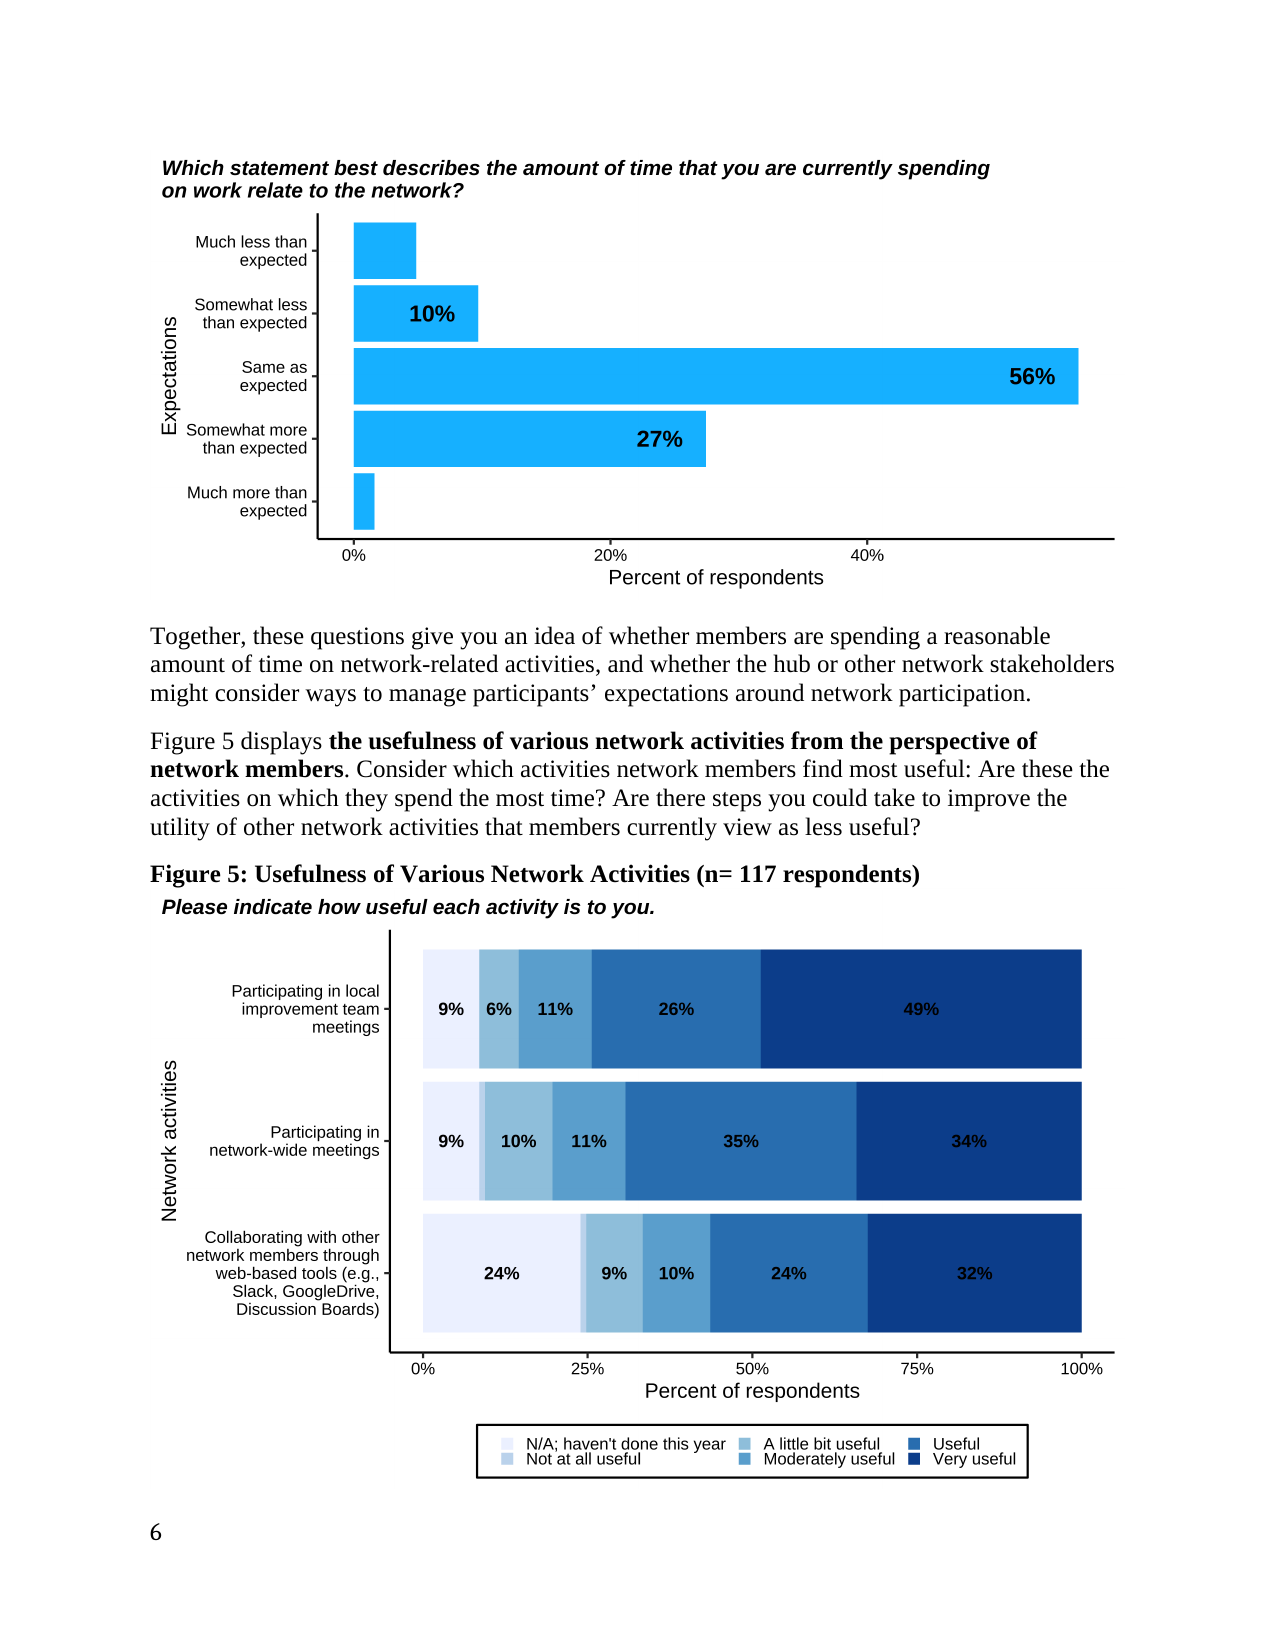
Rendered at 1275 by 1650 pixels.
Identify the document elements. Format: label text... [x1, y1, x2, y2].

picture [150, 888, 1125, 1489]
text Figure 5: Usefulness of Various Network Activities (n= 117 respondents) [150, 859, 1125, 888]
picture [150, 150, 1125, 600]
text Figure 5 displays the usefulness of various network activities from the perspective of network members. Consider which activities network members find most useful: Are these the activities on which they spend the most time? Are there steps you could take to improve the utility of other network activities that members currently view as less useful? [150, 726, 1125, 841]
text Together, these questions give you an idea of whether members are spending a reasonable amount of time on network-related activities, and whether the hub or other network stakeholders might consider ways to manage participants’ expectations around network participation. [150, 621, 1125, 707]
